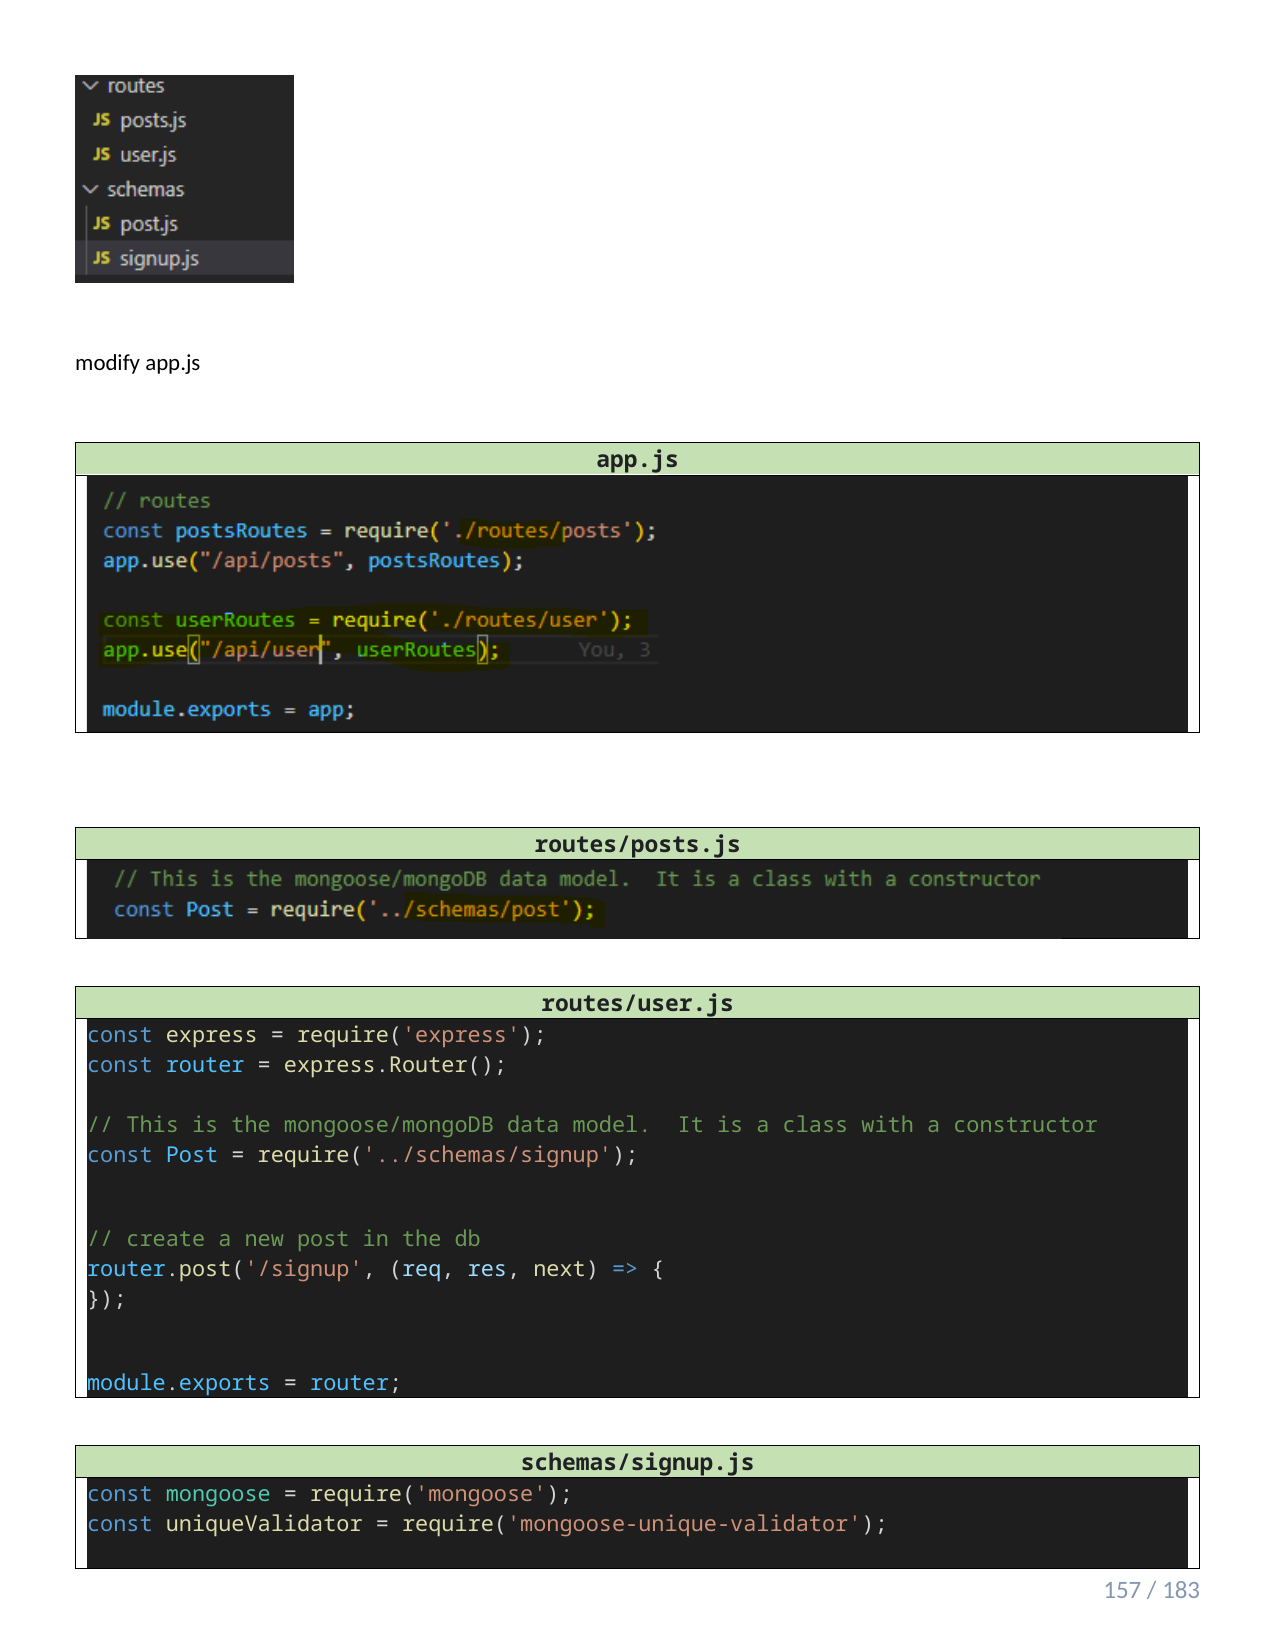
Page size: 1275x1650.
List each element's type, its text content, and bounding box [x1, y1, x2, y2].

text modify app.js [75, 348, 1200, 377]
table_cell [1188, 476, 1199, 732]
table_cell [76, 860, 86, 938]
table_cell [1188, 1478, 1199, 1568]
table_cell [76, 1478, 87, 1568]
table_header routes/user.js [76, 987, 1199, 1018]
picture [86, 860, 1062, 939]
table_header app.js [76, 443, 1199, 474]
table_cell [76, 476, 86, 732]
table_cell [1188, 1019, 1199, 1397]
table_header schemas/signup.js [76, 1446, 1199, 1477]
picture [75, 75, 294, 283]
picture [86, 475, 659, 732]
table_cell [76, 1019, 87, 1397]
table_cell [1188, 860, 1199, 938]
table_header routes/posts.js [76, 828, 1199, 859]
